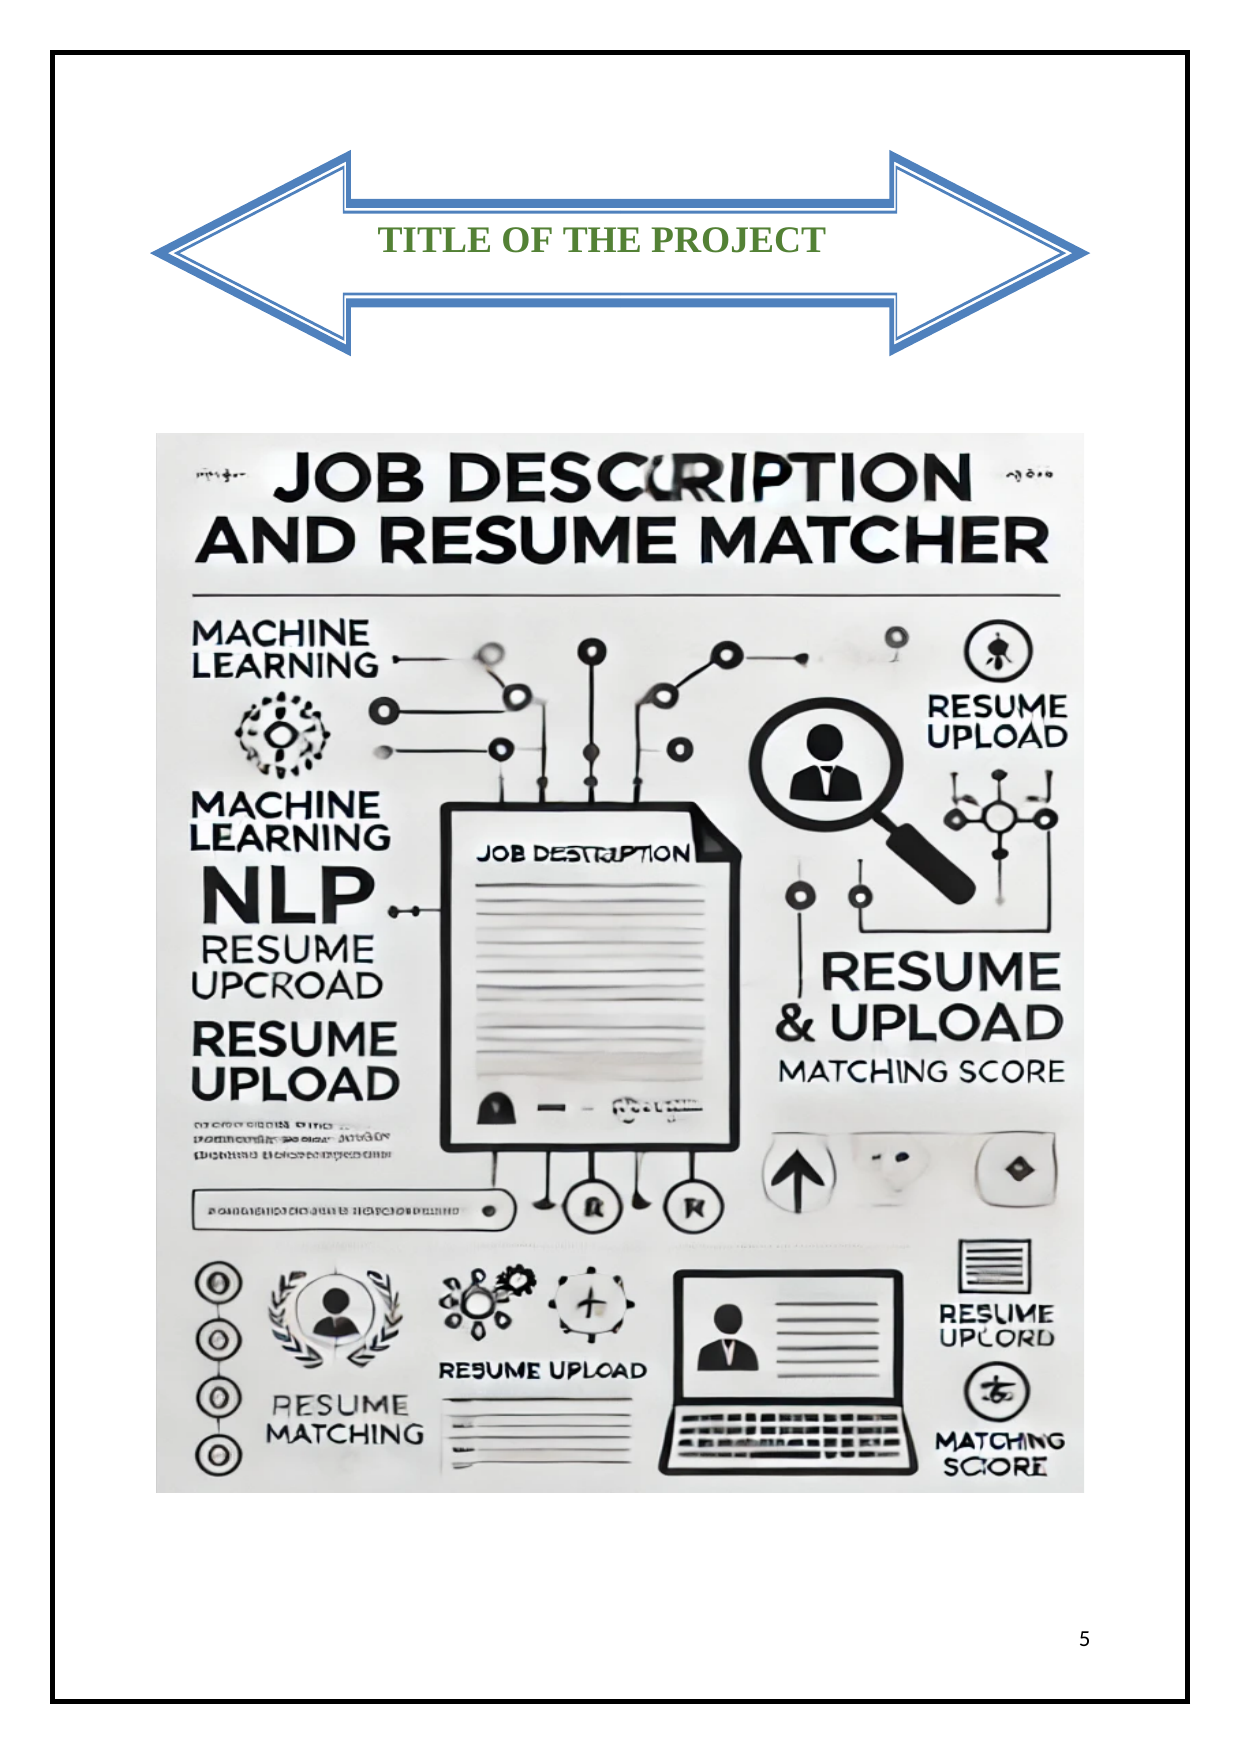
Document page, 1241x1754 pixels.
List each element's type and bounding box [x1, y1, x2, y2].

picture [156, 433, 1085, 1493]
